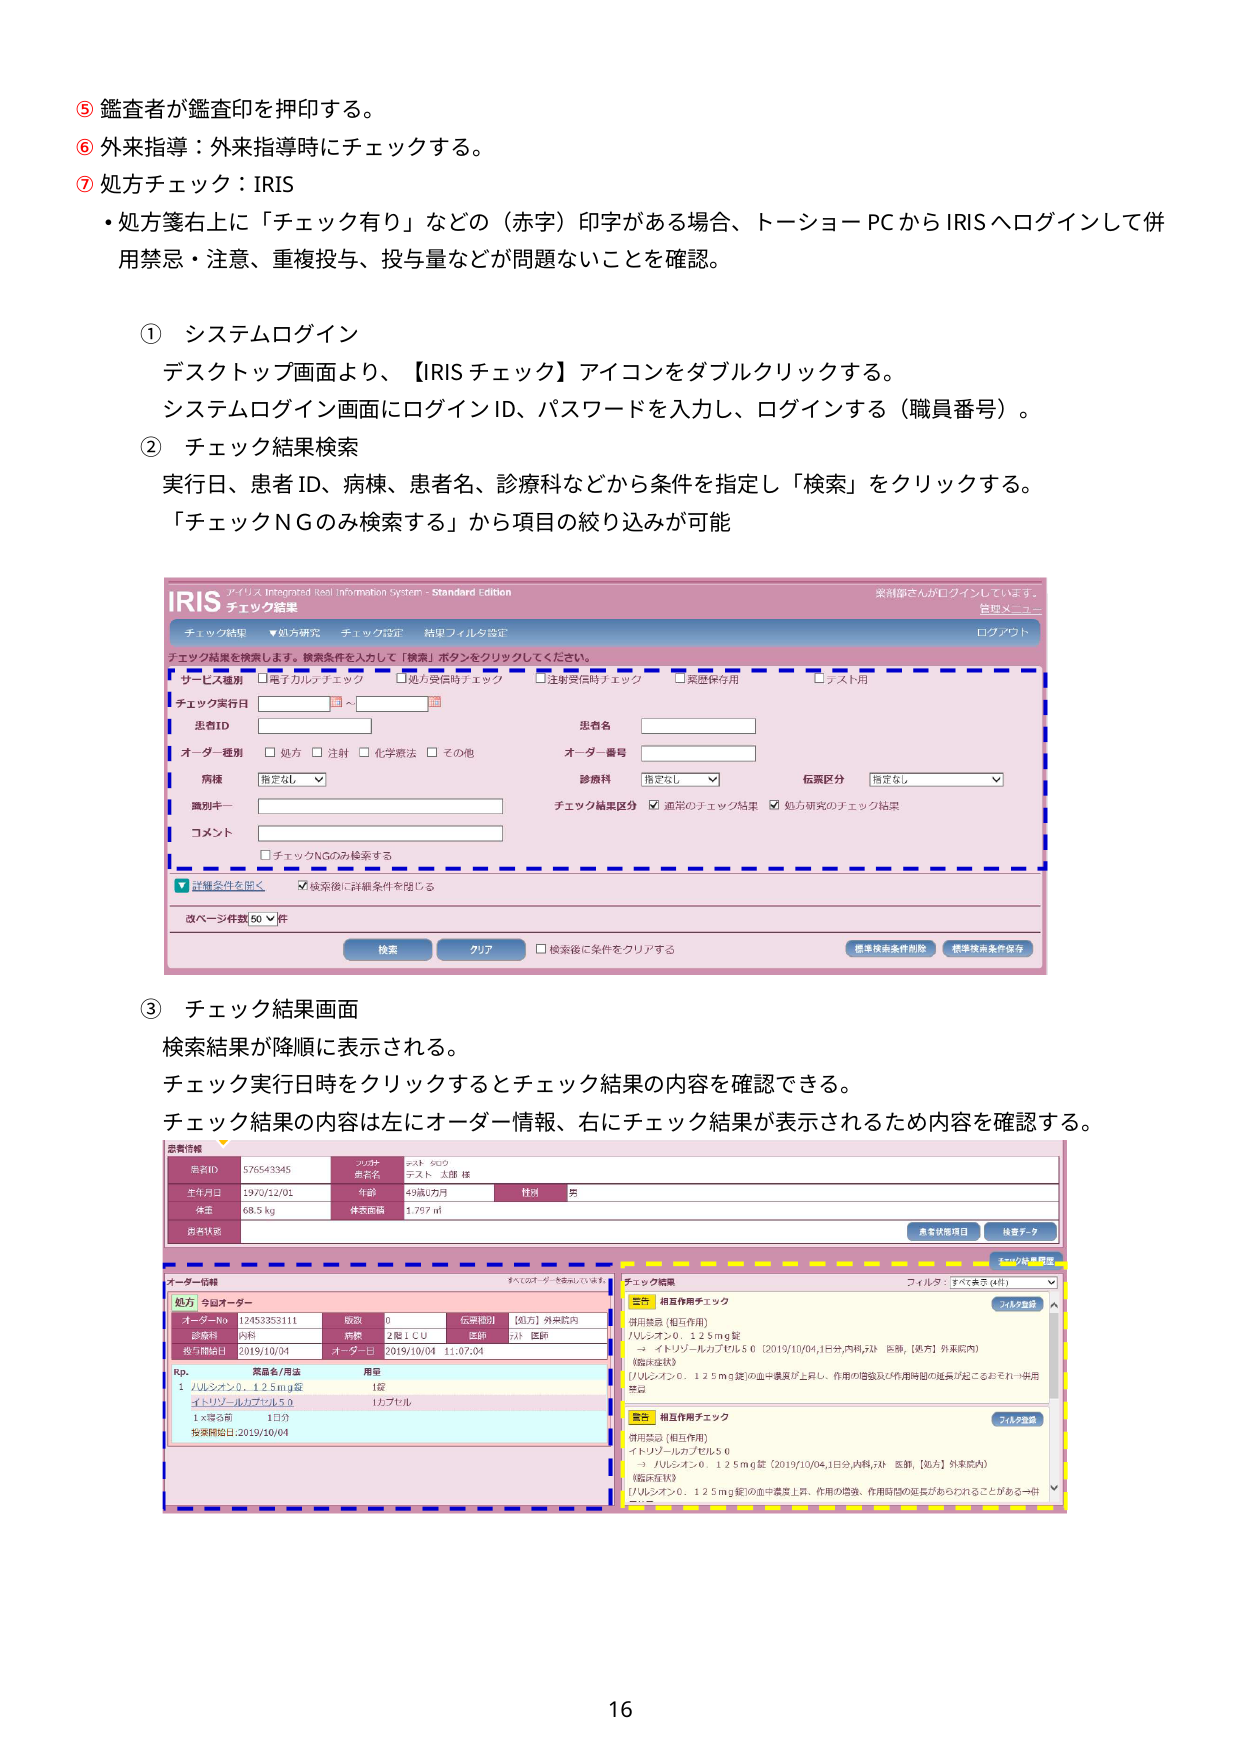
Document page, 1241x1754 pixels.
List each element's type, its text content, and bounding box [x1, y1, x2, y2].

list デスクトップ画面より、【IRIS チェック】アイコンをダブルクリックする。 [162, 352, 1165, 389]
list 検索結果が降順に表示される。 [162, 1027, 1165, 1064]
list チェック結果検索 [141, 427, 1165, 464]
text ⑤ 鑑査者が鑑査印を押印する。 [75, 89, 1165, 127]
list チェック実行日時をクリックするとチェック結果の内容を確認できる。 [162, 1064, 1165, 1102]
list 実行日、患者ID、病棟、患者名、診療科などから条件を指定し「検索」をクリックする。 [162, 464, 1165, 502]
picture [162, 1140, 1070, 1514]
list チェック結果の内容は左にオーダー情報、右にチェック結果が表示されるため内容を確認する。 [162, 1102, 1165, 1139]
picture [162, 577, 1049, 975]
list システムログイン画面にログインID、パスワードを入力し、ログインする（職員番号）。 [162, 389, 1165, 427]
list システムログイン [141, 314, 1165, 352]
text ⑥ 外来指導：外来指導時にチェックする。 [75, 127, 1165, 164]
list チェック結果画面 [141, 989, 1165, 1027]
text ⑦ 処方チェック：IRIS [75, 164, 1165, 202]
list 処方箋右上に「チェック有り」などの（赤字）印字がある場合、トーショーPCからIRISへログインして併用禁忌・注意、重複投与、投与量などが問題ないことを確認。 [104, 202, 1165, 277]
list 「チェックＮＧのみ検索する」から項目の絞り込みが可能 [162, 502, 1165, 539]
